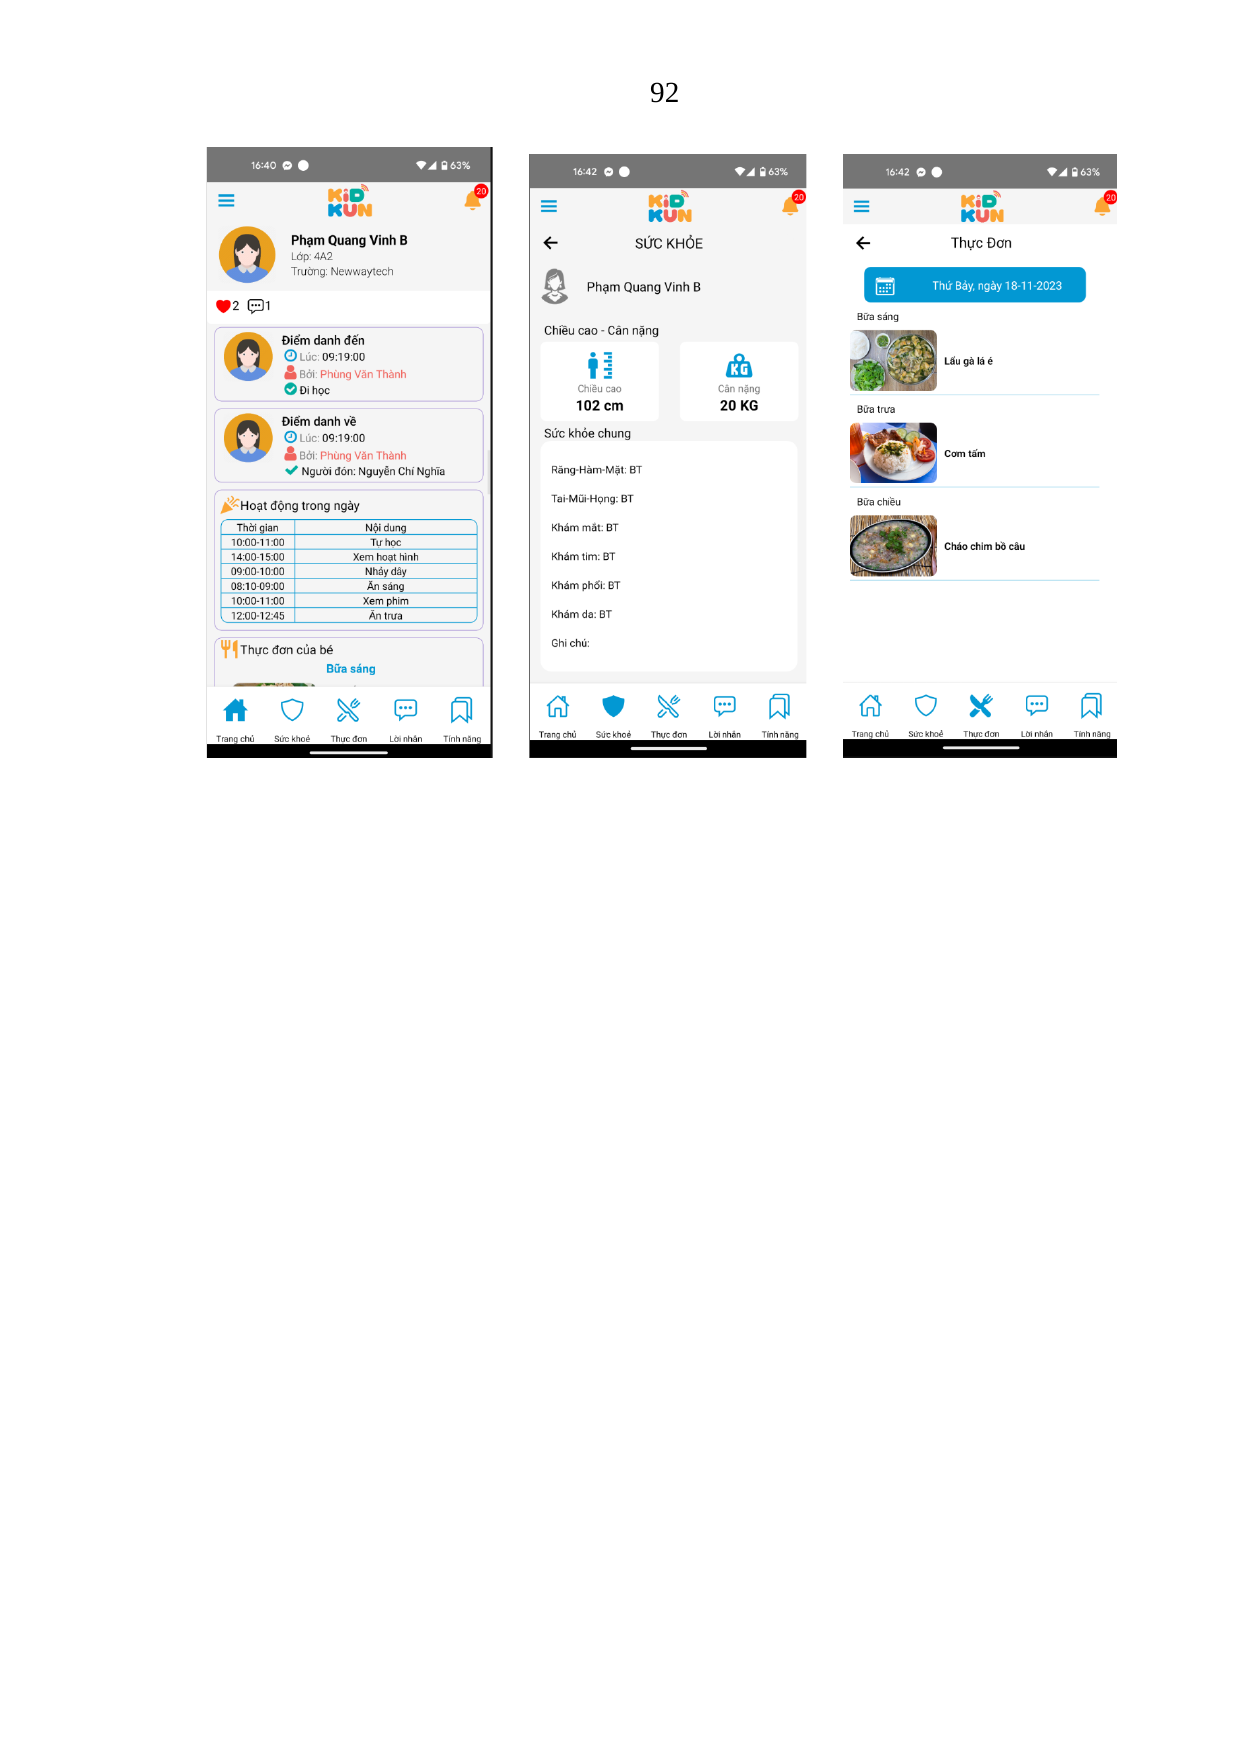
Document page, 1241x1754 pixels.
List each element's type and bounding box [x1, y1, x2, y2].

picture [843, 154, 1117, 758]
picture [206, 147, 493, 758]
picture [529, 154, 807, 758]
